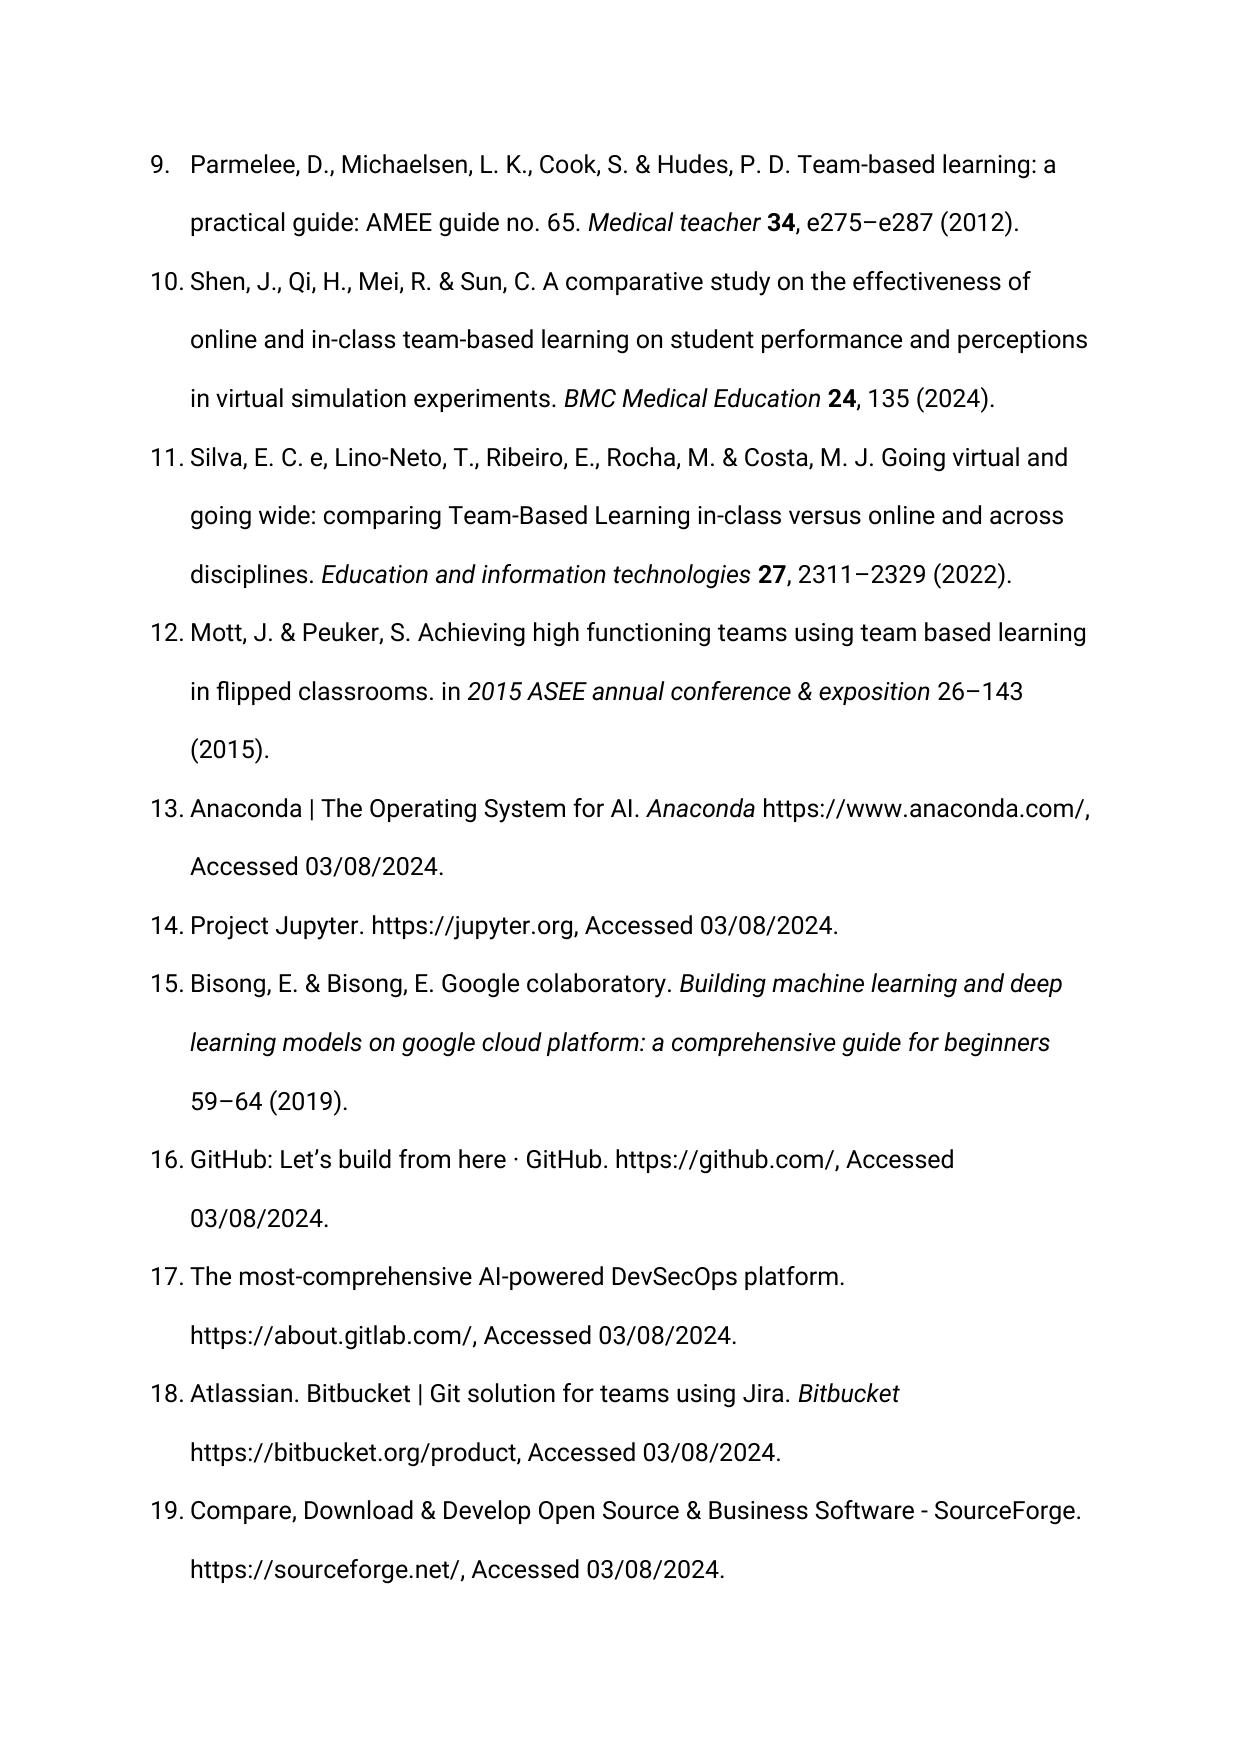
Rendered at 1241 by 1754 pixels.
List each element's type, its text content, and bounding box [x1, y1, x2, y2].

text 17. The most-comprehensive AI-powered DevSecOps platform. https://about.gitlab.com/, Accessed 03/08/2024. [150, 1262, 1090, 1350]
text 9. Parmelee, D., Michaelsen, L. K., Cook, S. & Hudes, P. D. Team-based learning: a practical guide: AMEE guide no. 65. Medical teacher 34, e275–e287 (2012). [150, 150, 1090, 238]
text 10. Shen, J., Qi, H., Mei, R. & Sun, C. A comparative study on the effectiveness of online and in-class team-based learning on student performance and perceptions in virtual simulation experiments. BMC Medical Education 24, 135 (2024). [150, 267, 1090, 413]
text 16. GitHub: Let’s build from here · GitHub. https://github.com/, Accessed 03/08/2024. [150, 1145, 1090, 1233]
text 12. Mott, J. & Peuker, S. Achieving high functioning teams using team based learning in flipped classrooms. in 2015 ASEE annual conference & exposition 26–143 (2015). [150, 618, 1090, 765]
text 19. Compare, Download & Develop Open Source & Business Software - SourceForge. https://sourceforge.net/, Accessed 03/08/2024. [150, 1496, 1090, 1584]
text 15. Bisong, E. & Bisong, E. Google colaboratory. Building machine learning and deep learning models on google cloud platform: a comprehensive guide for beginners 59–64 (2019). [150, 969, 1090, 1116]
text 18. Atlassian. Bitbucket | Git solution for teams using Jira. Bitbucket https://bitbucket.org/product, Accessed 03/08/2024. [150, 1379, 1090, 1467]
text 11. Silva, E. C. e, Lino-Neto, T., Ribeiro, E., Rocha, M. & Costa, M. J. Going virtual and going wide: comparing Team-Based Learning in-class versus online and across disciplines. Education and information technologies 27, 2311–2329 (2022). [150, 443, 1090, 589]
text 14. Project Jupyter. https://jupyter.org, Accessed 03/08/2024. [150, 911, 1090, 940]
text 13. Anaconda | The Operating System for AI. Anaconda https://www.anaconda.com/, Accessed 03/08/2024. [150, 794, 1090, 882]
